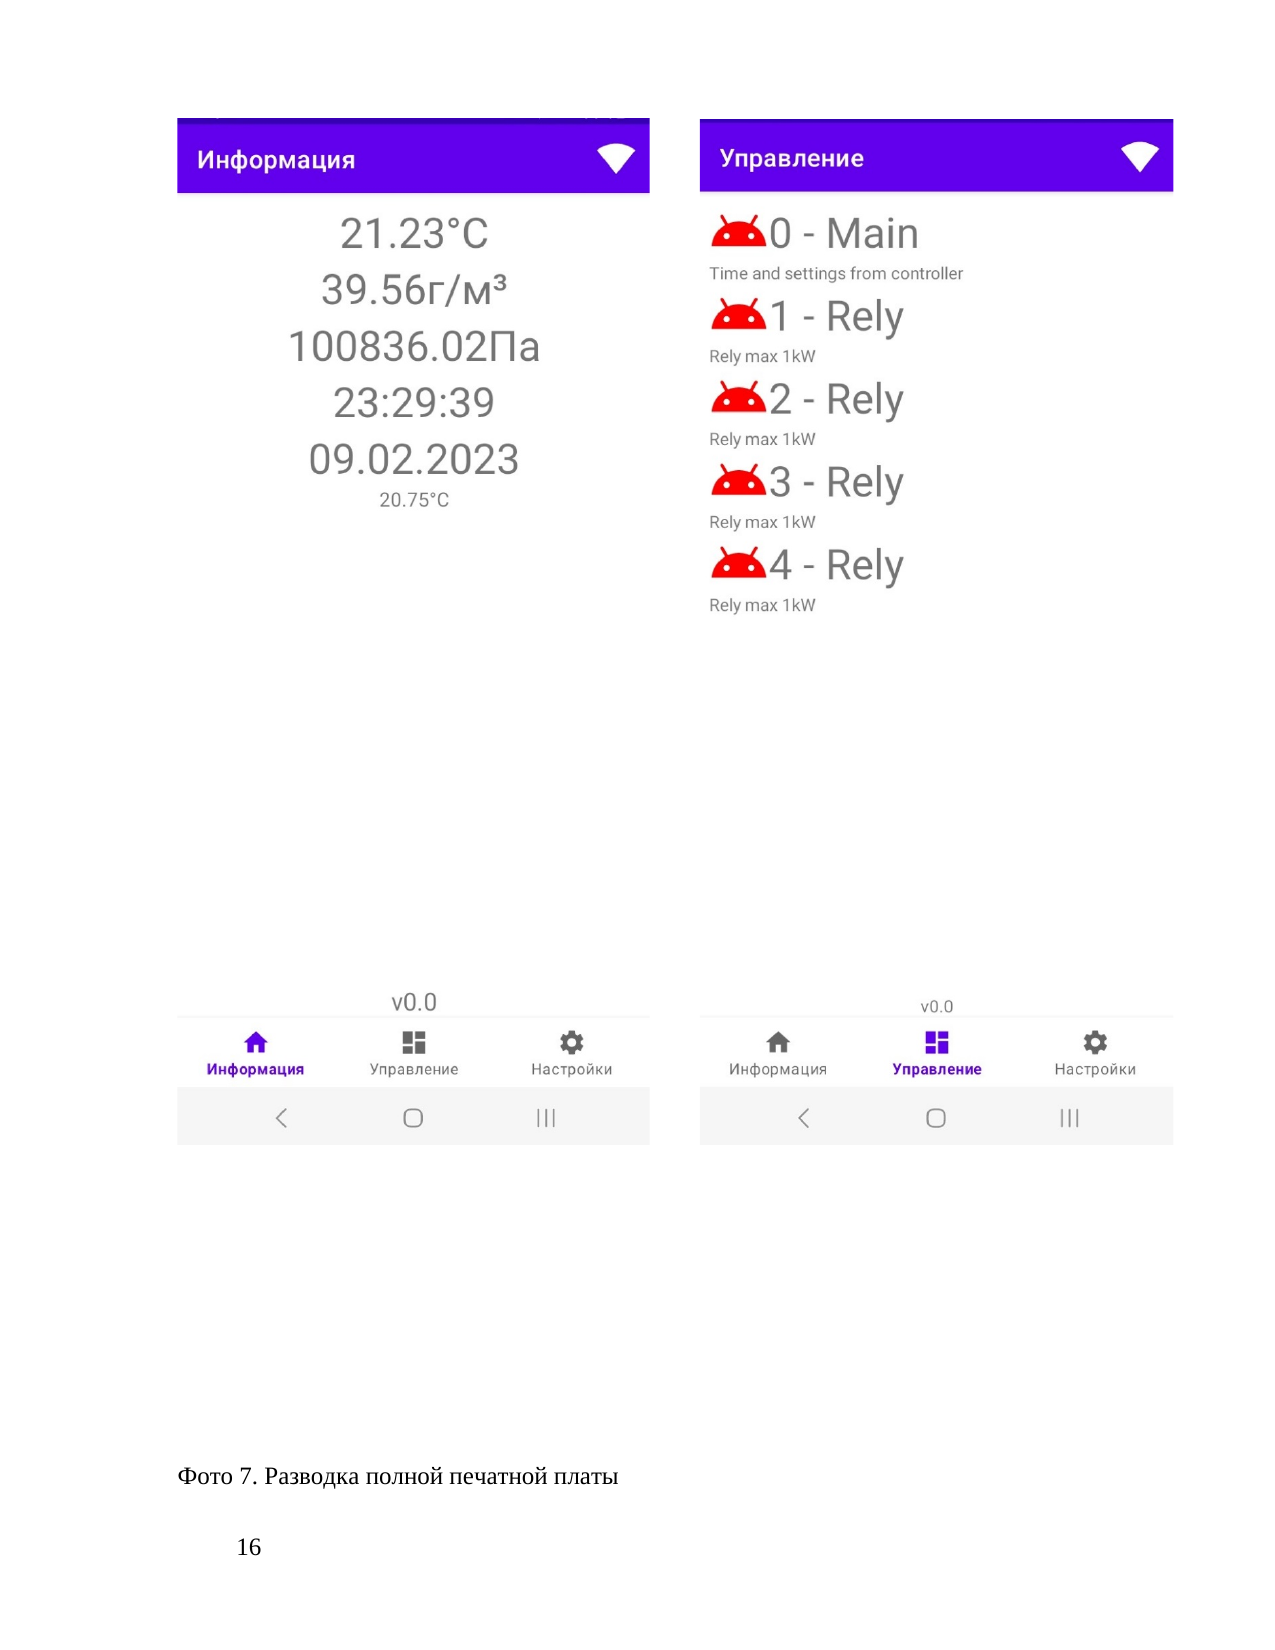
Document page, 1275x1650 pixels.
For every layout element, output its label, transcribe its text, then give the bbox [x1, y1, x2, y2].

picture [177, 118, 650, 1145]
picture [699, 119, 1174, 1145]
text Фото 7. Разводка полной печатной платы [177, 1461, 1186, 1490]
